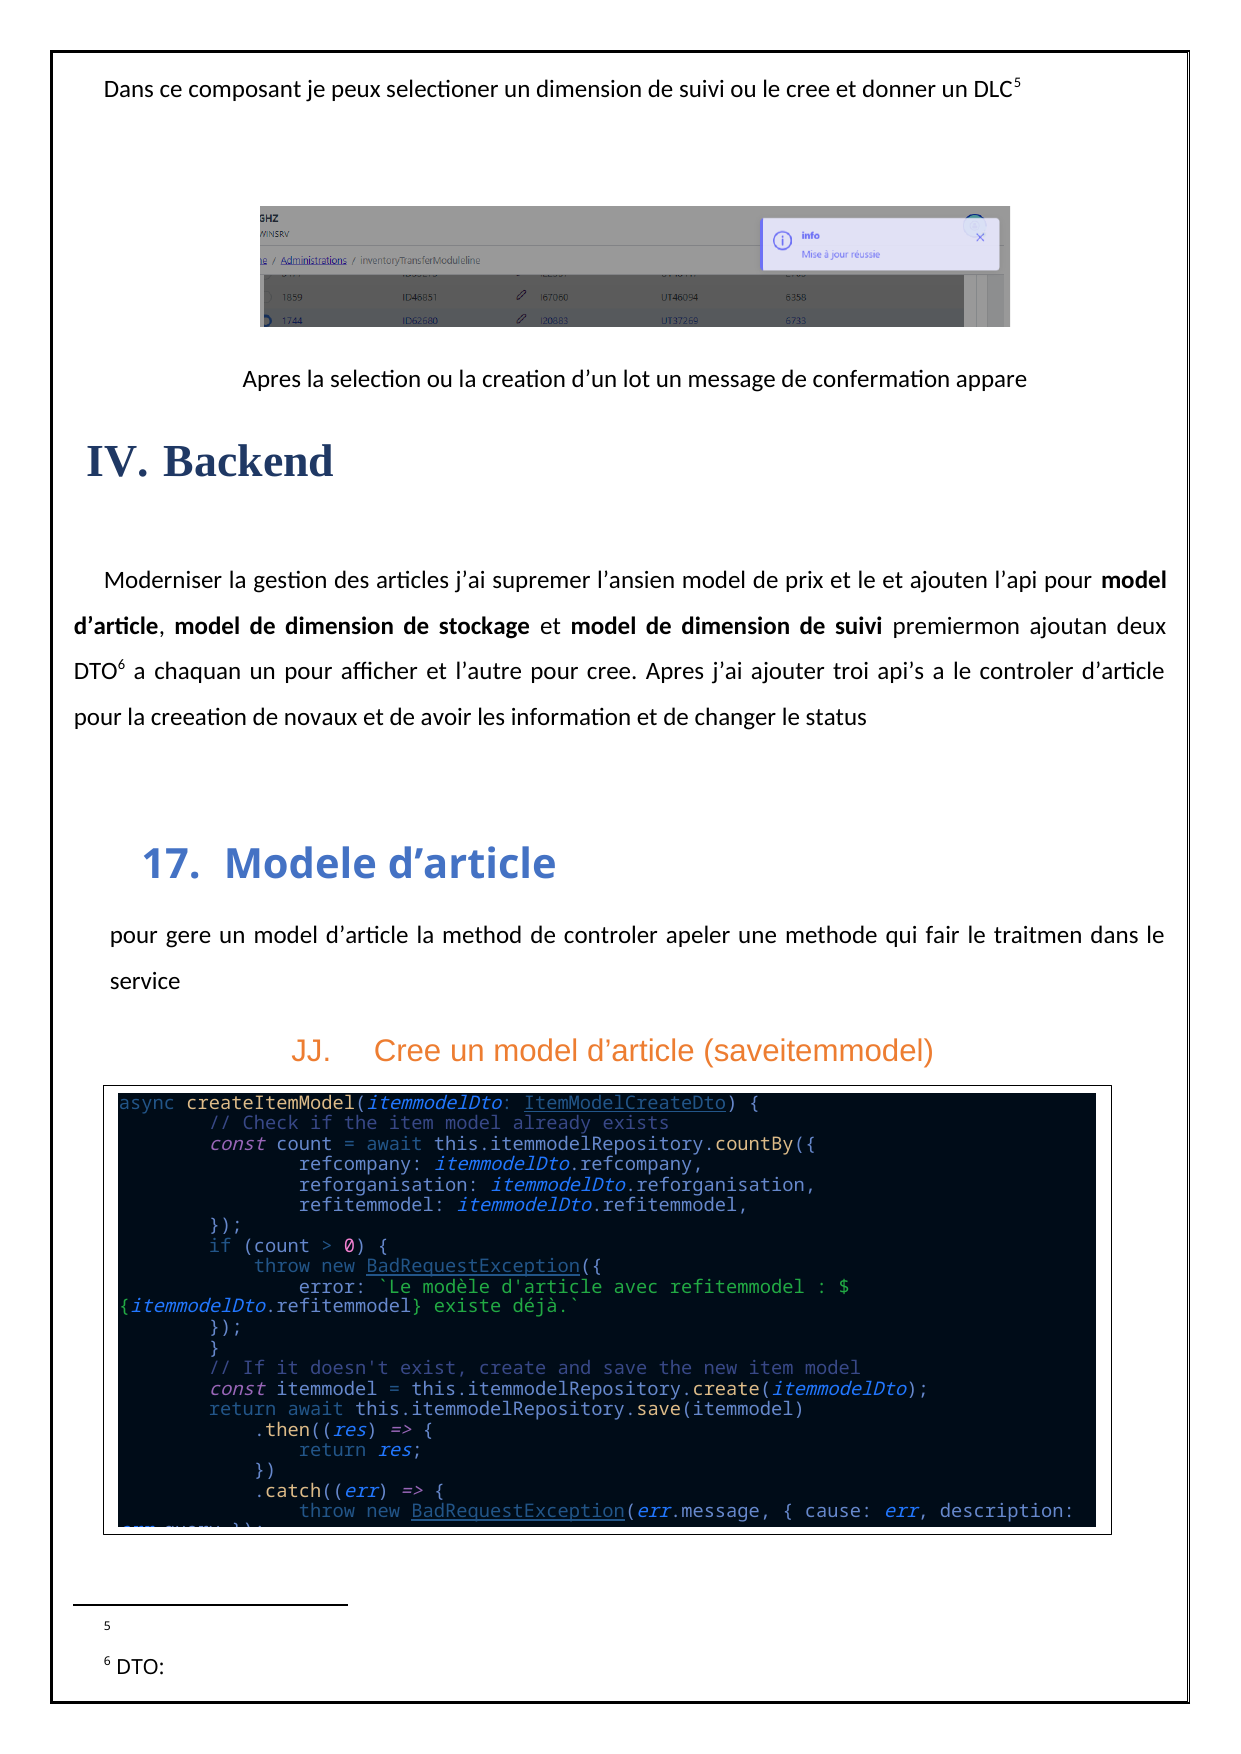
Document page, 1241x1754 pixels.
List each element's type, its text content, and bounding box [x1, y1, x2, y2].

text Apres la selection ou la creation d’un lot un message de confermation appare [73, 363, 1167, 393]
subtitle Cree un model d’article (saveitemmodel) [261, 1032, 1167, 1068]
picture [260, 206, 1010, 327]
subtitle Backend [148, 434, 1167, 486]
text pour gere un model d’article la method de controler apeler une methode qui fair le traitmen dans le service [109, 919, 1167, 996]
text Moderniser la gestion des articles j’ai supremer l’ansien model de prix et le et ajouten l’api pour model d’article, model de dimension de stockage et model de dimension de suivi premiermon ajoutan deux DTO a chaquan un pour afficher et l’autre pour cree. Apres j’ai ajouter troi api’s a le controler d’article pour la creeation de novaux et de avoir les information et de changer le status [73, 564, 1167, 732]
text Dans ce composant je peux selectioner un dimension de suivi ou le cree et donner un DLC [73, 73, 1167, 104]
subtitle Modele d’article [141, 834, 1167, 891]
